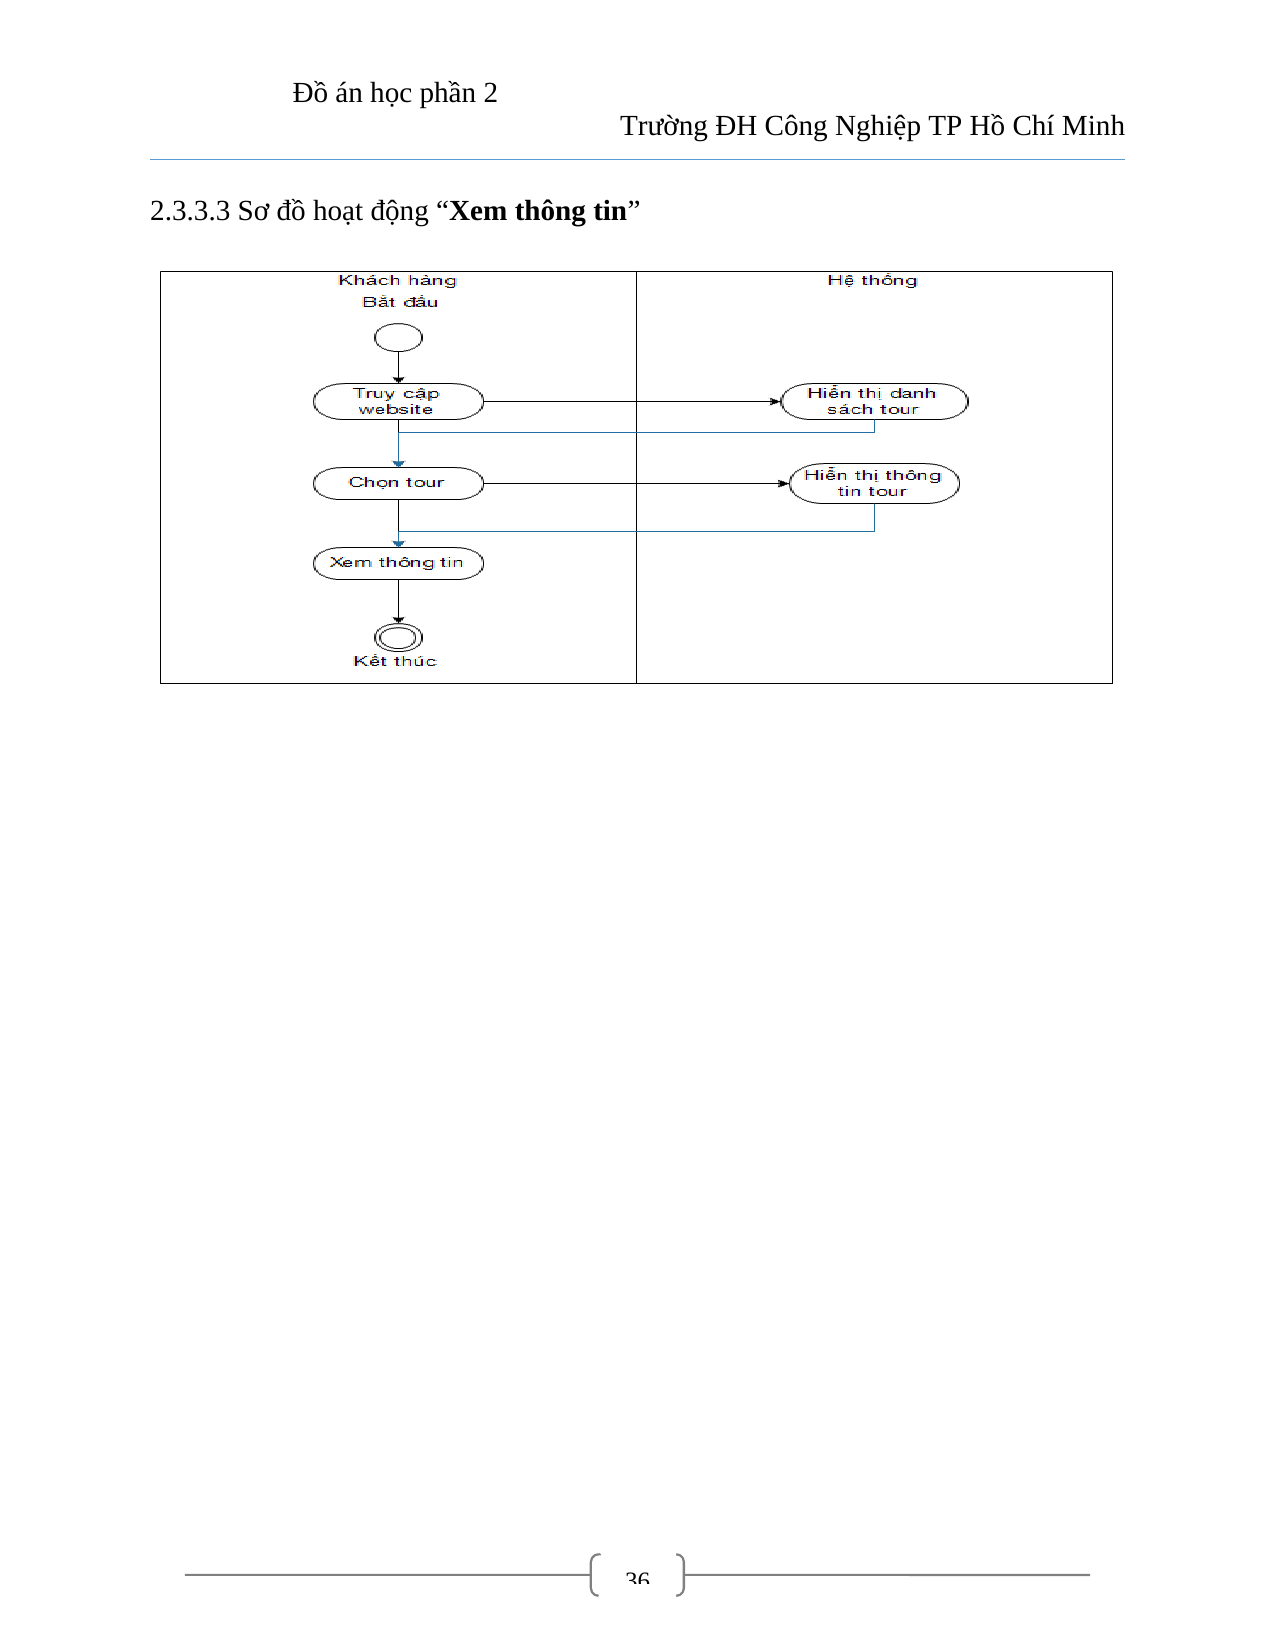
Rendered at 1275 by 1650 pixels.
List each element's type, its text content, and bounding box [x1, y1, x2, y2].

subtitle 2.3.3.3 Sơ đồ hoạt động “Xem thông tin” [150, 193, 1125, 227]
picture [150, 265, 1123, 689]
